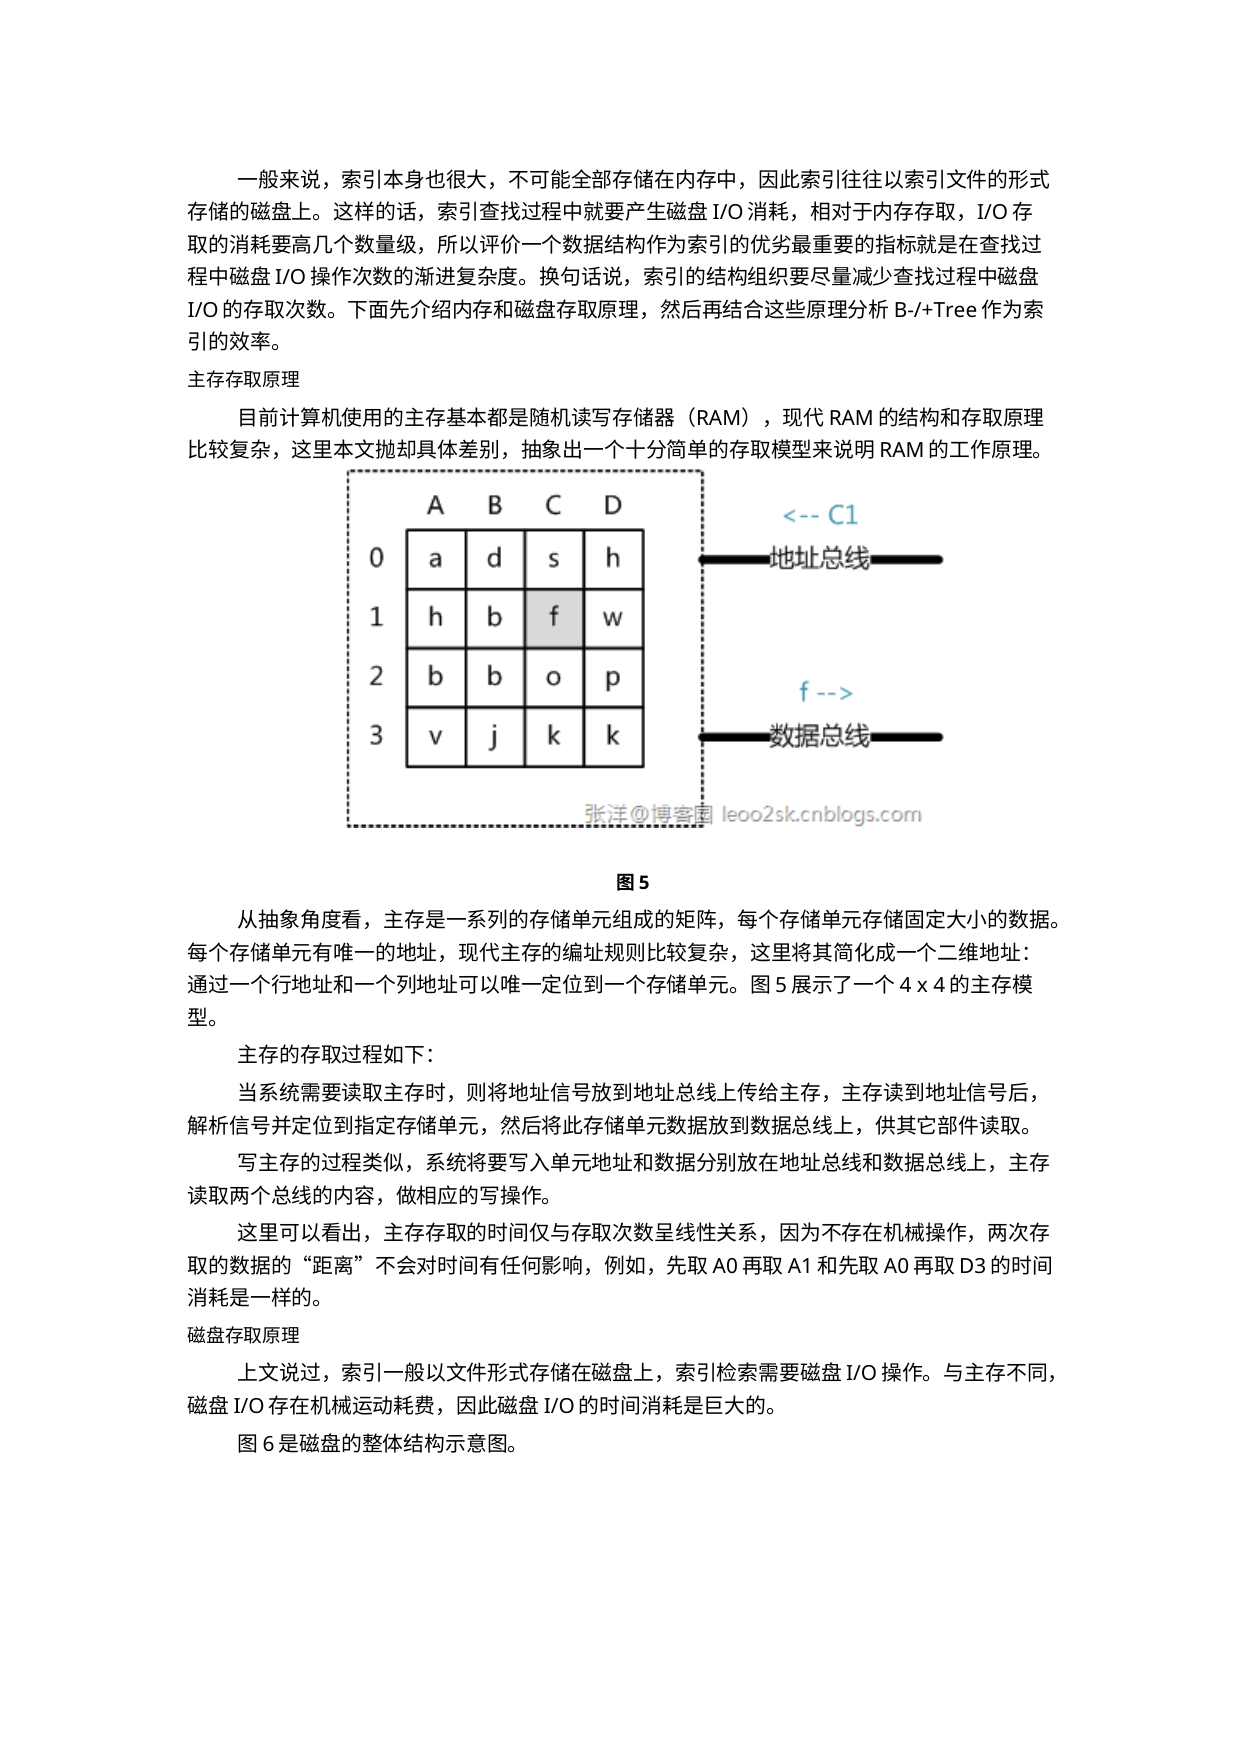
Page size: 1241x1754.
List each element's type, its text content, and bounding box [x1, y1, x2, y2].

text 磁盘存取原理 [187, 1318, 1053, 1351]
text 主存的存取过程如下： [187, 1038, 1053, 1070]
text 目前计算机使用的主存基本都是随机读写存储器（RAM），现代RAM的结构和存取原理比较复杂，这里本文抛却具体差别，抽象出一个十分简单的存取模型来说明RAM的工作原理。 [187, 400, 1053, 465]
text 写主存的过程类似，系统将要写入单元地址和数据分别放在地址总线和数据总线上，主存读取两个总线的内容，做相应的写操作。 [187, 1145, 1053, 1210]
text 当系统需要读取主存时，则将地址信号放到地址总线上传给主存，主存读到地址信号后，解析信号并定位到指定存储单元，然后将此存储单元数据放到数据总线上，供其它部件读取。 [187, 1075, 1053, 1140]
text 从抽象角度看，主存是一系列的存储单元组成的矩阵，每个存储单元存储固定大小的数据。每个存储单元有唯一的地址，现代主存的编址规则比较复杂，这里将其简化成一个二维地址：通过一个行地址和一个列地址可以唯一定位到一个存储单元。图5展示了一个4 x 4的主存模型。 [187, 902, 1053, 1032]
text 这里可以看出，主存存取的时间仅与存取次数呈线性关系，因为不存在机械操作，两次存取的数据的“距离”不会对时间有任何影响，例如，先取A0再取A1和先取A0再取D3的时间消耗是一样的。 [187, 1215, 1053, 1313]
text 图5 [187, 865, 1053, 897]
text 上文说过，索引一般以文件形式存储在磁盘上，索引检索需要磁盘I/O操作。与主存不同，磁盘I/O存在机械运动耗费，因此磁盘I/O的时间消耗是巨大的。 [187, 1356, 1053, 1421]
text 图6是磁盘的整体结构示意图。 [187, 1426, 1053, 1458]
picture [346, 469, 944, 828]
text 一般来说，索引本身也很大，不可能全部存储在内存中，因此索引往往以索引文件的形式存储的磁盘上。这样的话，索引查找过程中就要产生磁盘I/O消耗，相对于内存存取，I/O存取的消耗要高几个数量级，所以评价一个数据结构作为索引的优劣最重要的指标就是在查找过程中磁盘I/O操作次数的渐进复杂度。换句话说，索引的结构组织要尽量减少查找过程中磁盘I/O的存取次数。下面先介绍内存和磁盘存取原理，然后再结合这些原理分析B-/+Tree作为索引的效率。 [187, 162, 1053, 357]
text 主存存取原理 [187, 362, 1053, 394]
